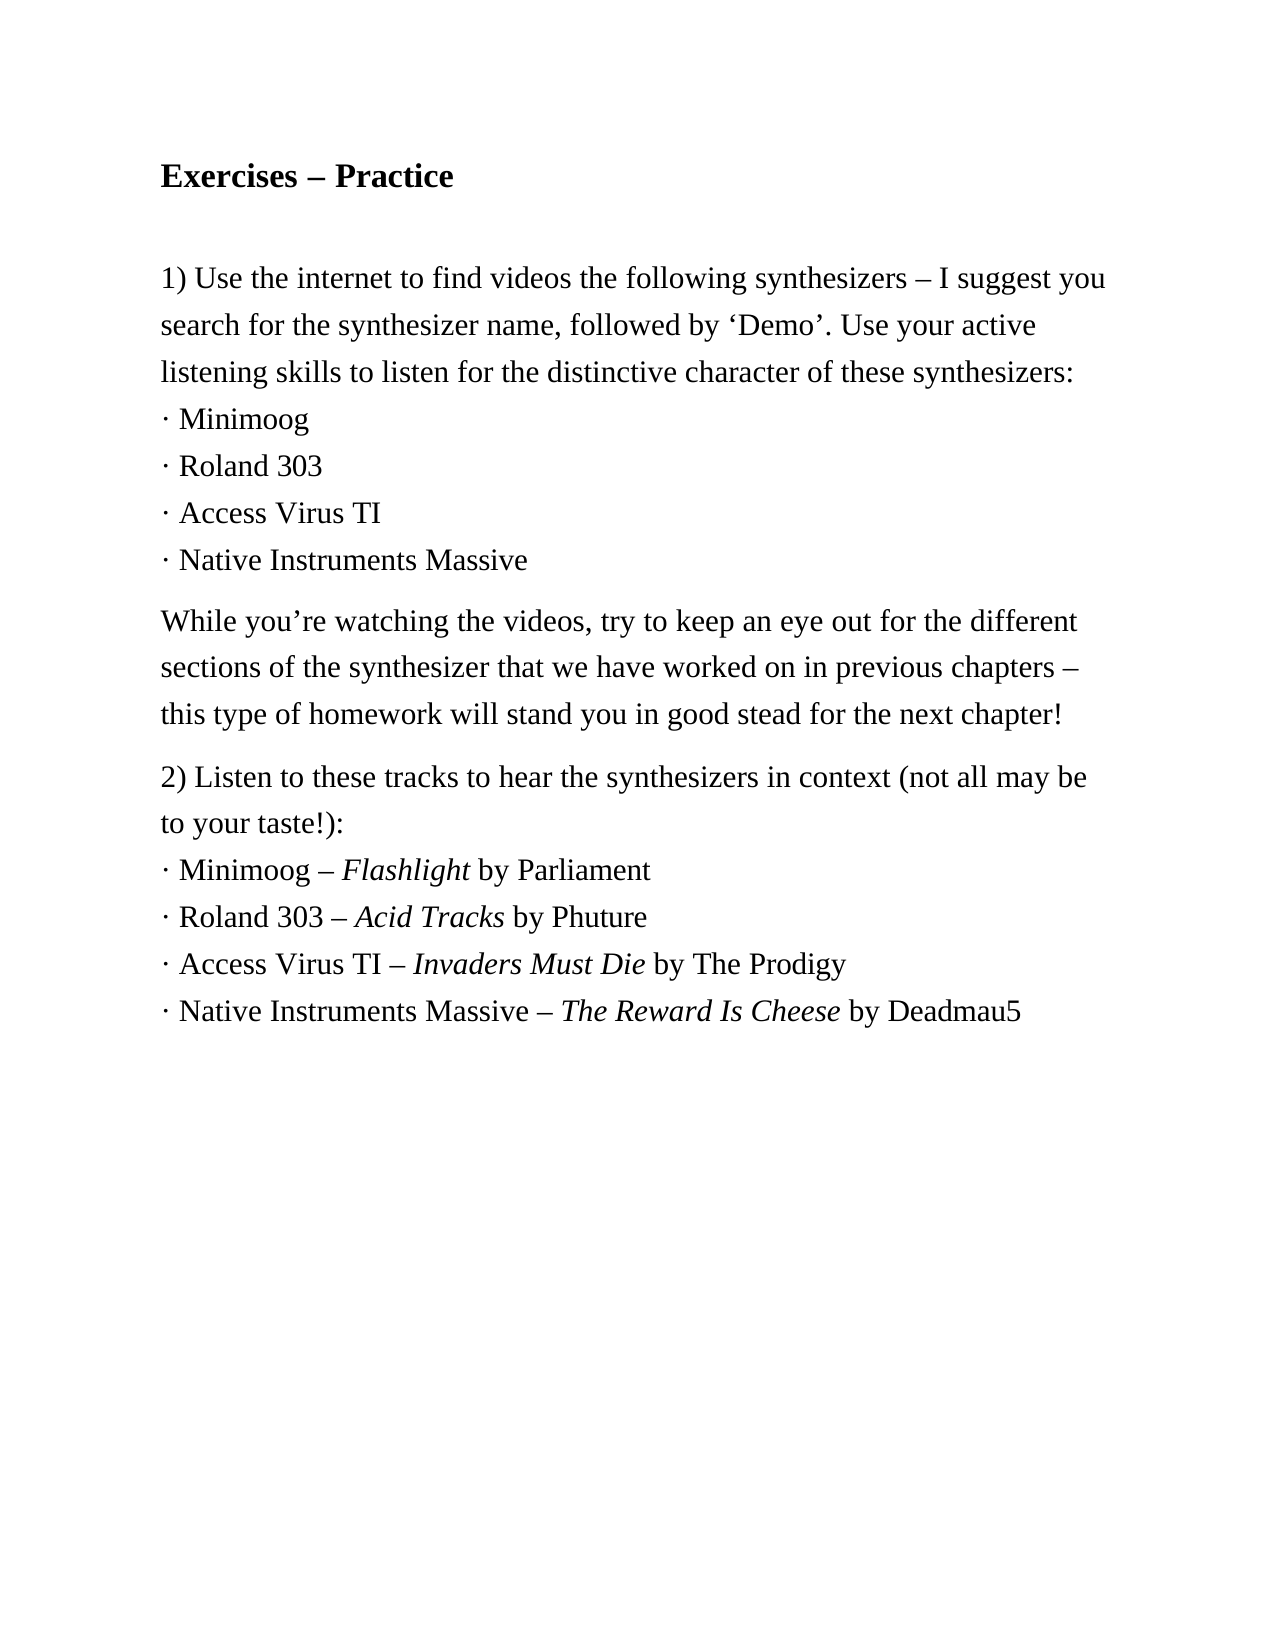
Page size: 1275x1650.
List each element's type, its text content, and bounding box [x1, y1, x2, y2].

list Roland 303 – Acid Tracks by Phuture [160, 898, 1275, 934]
list Roland 303 [160, 447, 1275, 483]
list Access Virus TI [160, 494, 1275, 530]
list Minimoog – Flashlight by Parliament [160, 852, 1275, 887]
list Native Instruments Massive [160, 541, 1275, 577]
text While you’re watching the videos, try to keep an eye out for the different sections of the synthesizer that we have worked on in previous chapters – this type of homework will stand you in good stead for the next chapter! [160, 602, 1079, 731]
list Use the internet to find videos the following synthesizers – I suggest you search for the synthesizer name, followed by ‘Demo’. Use your active listening skills to listen for the distinctive character of these synthesizers: [160, 260, 1106, 389]
list Minimoog [160, 400, 1275, 436]
subtitle Exercises – Practice [160, 155, 1275, 195]
list Access Virus TI – Invaders Must Die by The Prodigy [160, 945, 1275, 981]
list Native Instruments Massive – The Reward Is Cheese by Deadmau5 [160, 992, 1275, 1028]
list Listen to these tracks to hear the synthesizers in context (not all may be to your taste!): [160, 758, 1087, 841]
